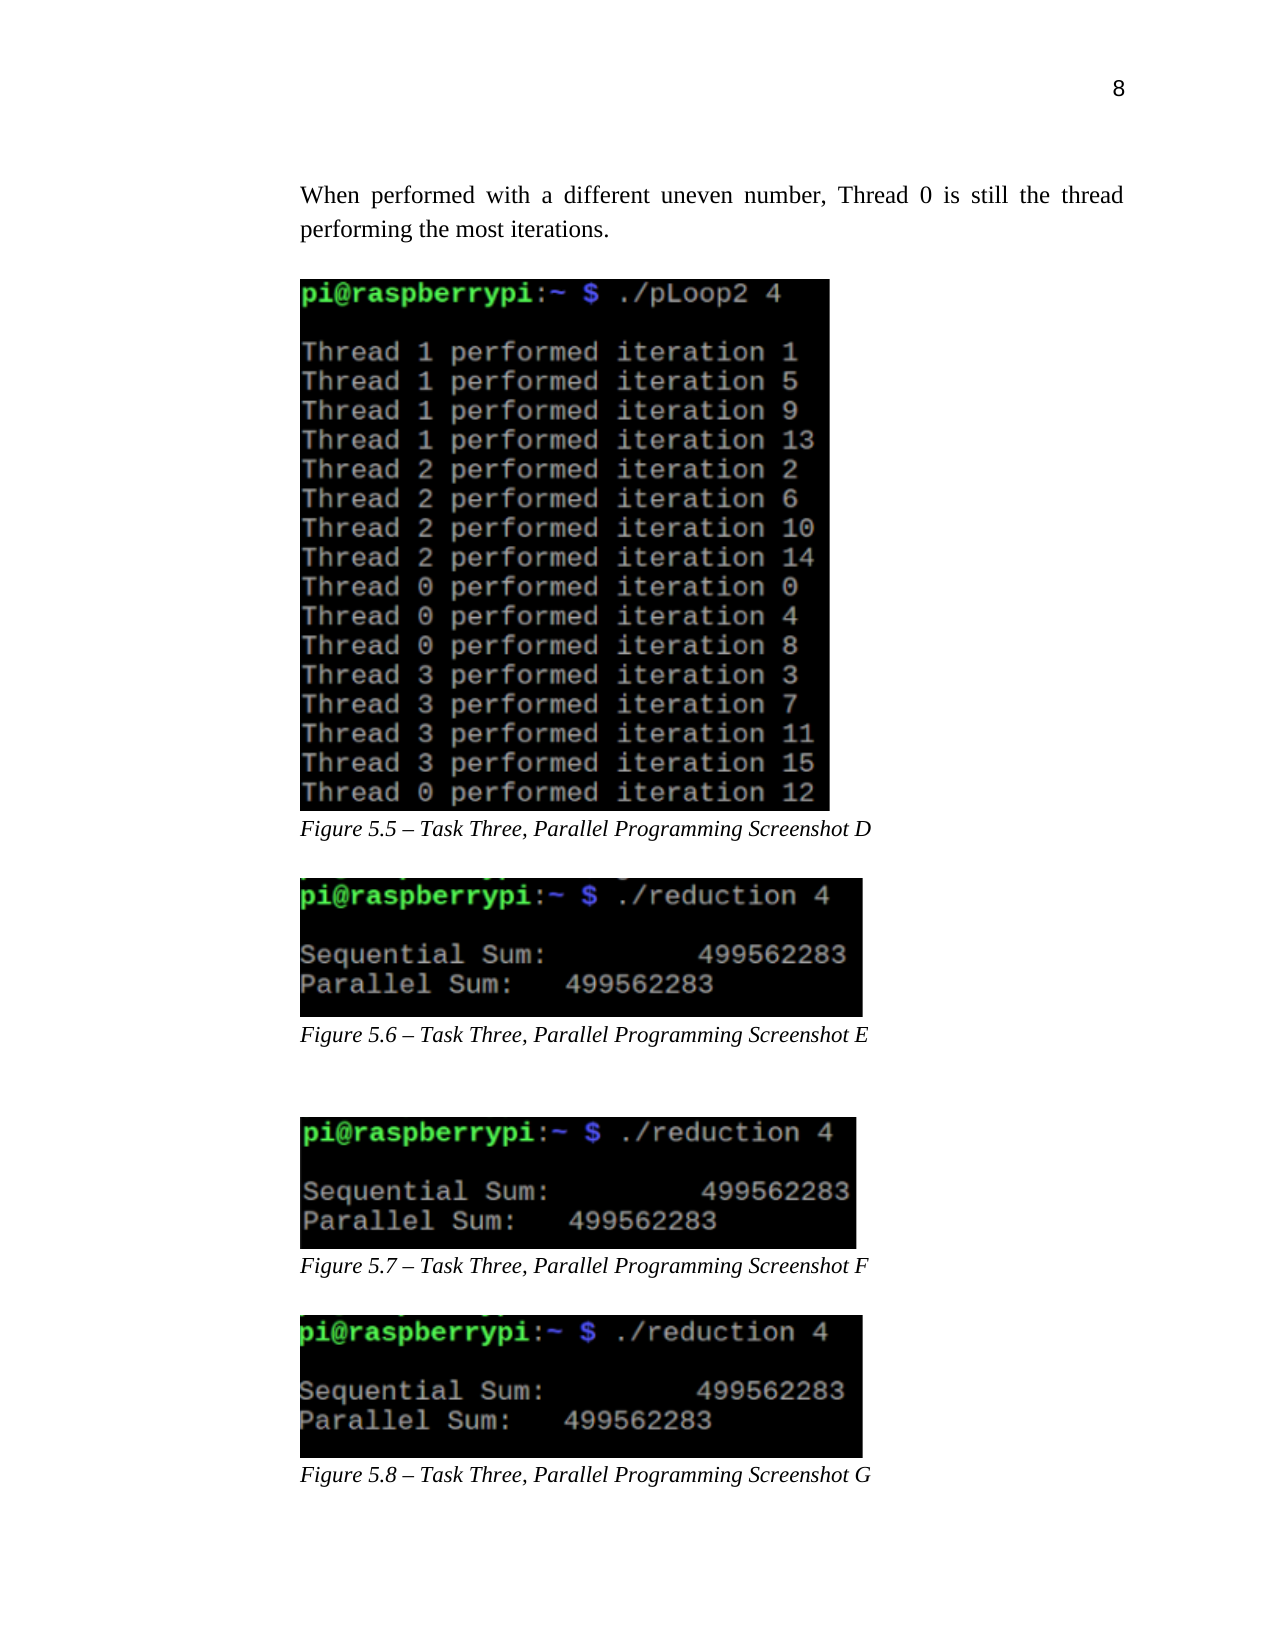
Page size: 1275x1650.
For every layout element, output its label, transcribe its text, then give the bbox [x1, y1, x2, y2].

text Figure 5.8 – Task Three, Parallel Programming Screenshot G [300, 1462, 1125, 1488]
picture [300, 1117, 857, 1249]
picture [300, 878, 863, 1017]
text When performed with a different uneven number, Thread 0 is still the thread performing the most iterations. [300, 181, 1125, 242]
text Figure 5.7 – Task Three, Parallel Programming Screenshot F [300, 1252, 1125, 1279]
text Figure 5.5 – Task Three, Parallel Programming Screenshot D [300, 815, 1125, 841]
text Figure 5.6 – Task Three, Parallel Programming Screenshot E [300, 1021, 1125, 1047]
picture [300, 279, 830, 811]
picture [300, 1315, 863, 1458]
